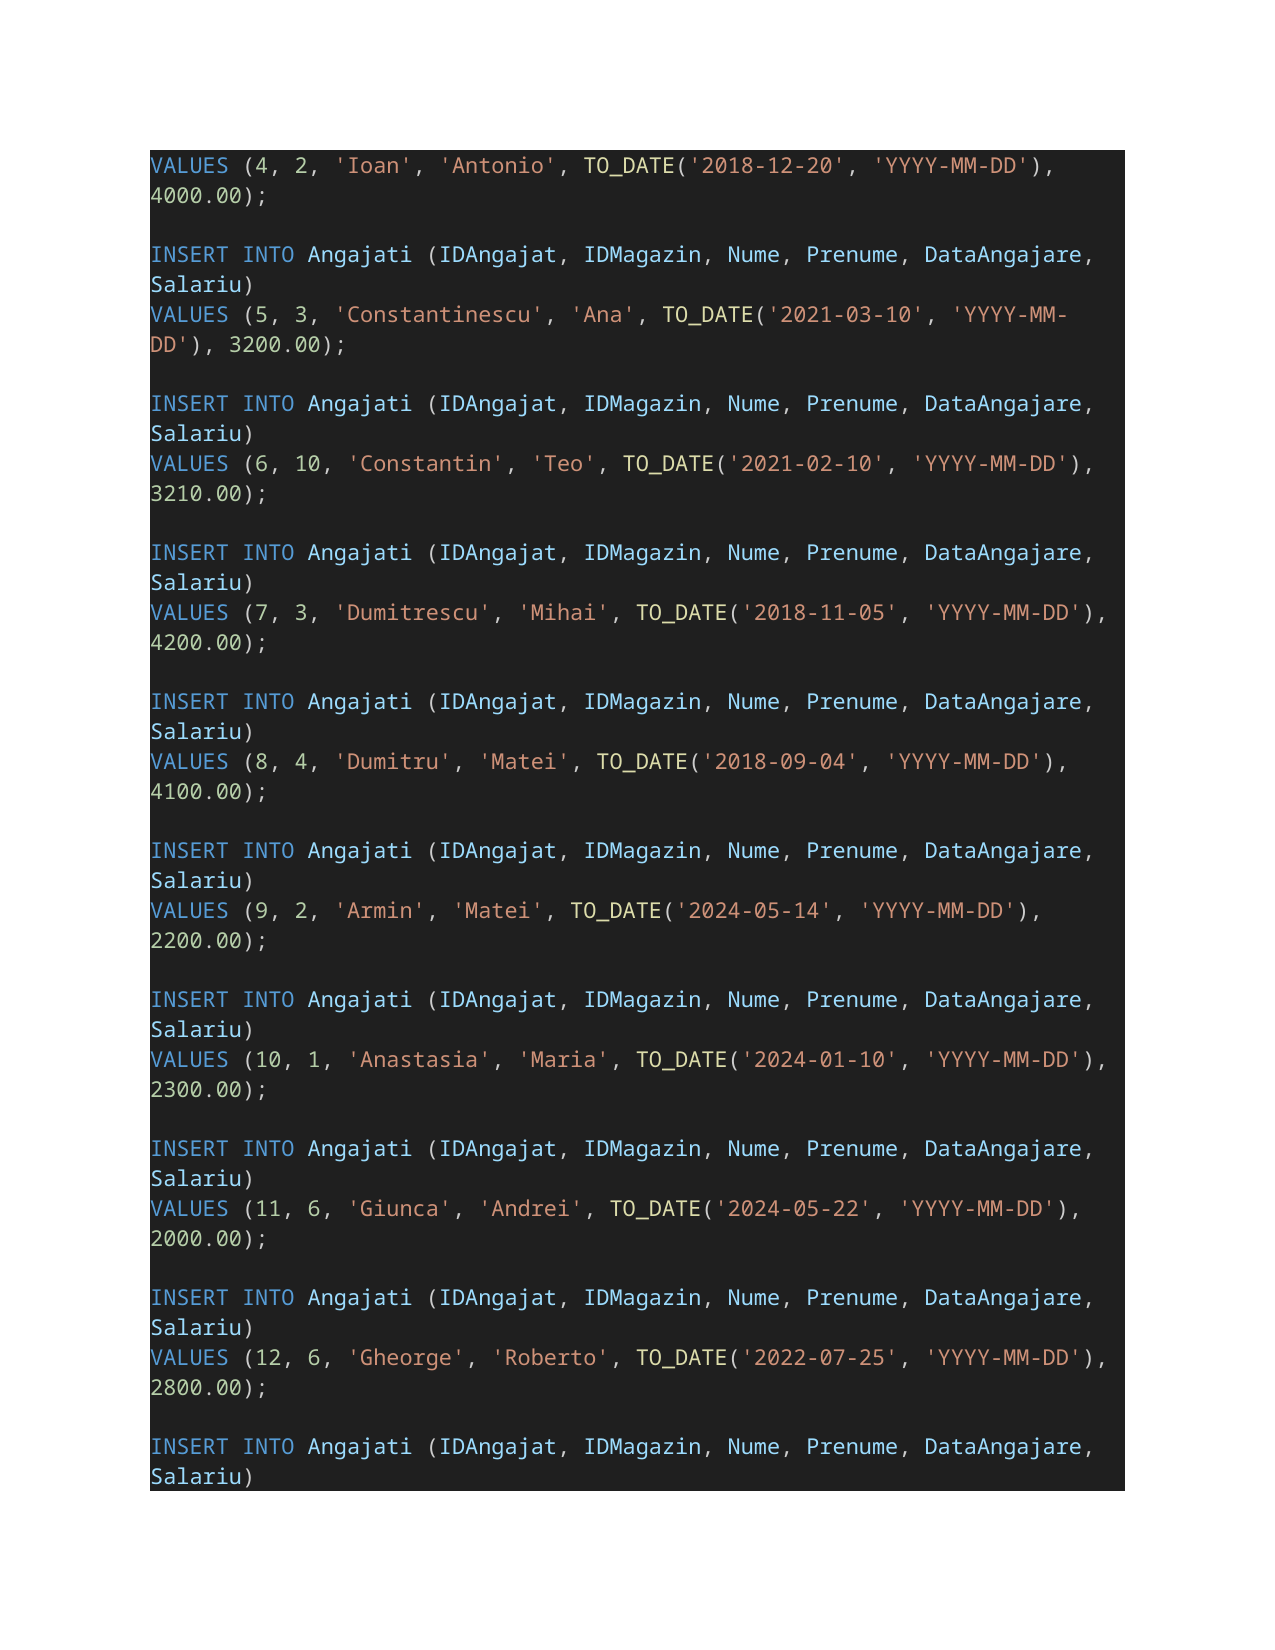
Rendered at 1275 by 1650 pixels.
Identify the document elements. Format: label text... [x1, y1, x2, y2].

text VALUES (10, 1, 'Anastasia', 'Maria', TO_DATE('2024-01-10', 'YYYY-MM-DD'), 2300.00); [150, 1044, 1125, 1103]
text VALUES (4, 2, 'Ioan', 'Antonio', TO_DATE('2018-12-20', 'YYYY-MM-DD'), 4000.00); [150, 150, 1125, 209]
text INSERT INTO Angajati (IDAngajat, IDMagazin, Nume, Prenume, DataAngajare, Salariu) [150, 1282, 1125, 1342]
text INSERT INTO Angajati (IDAngajat, IDMagazin, Nume, Prenume, DataAngajare, Salariu) [150, 835, 1125, 895]
text INSERT INTO Angajati (IDAngajat, IDMagazin, Nume, Prenume, DataAngajare, Salariu) [150, 388, 1125, 448]
text INSERT INTO Angajati (IDAngajat, IDMagazin, Nume, Prenume, DataAngajare, Salariu) [150, 686, 1125, 746]
text VALUES (8, 4, 'Dumitru', 'Matei', TO_DATE('2018-09-04', 'YYYY-MM-DD'), 4100.00); [150, 746, 1125, 805]
text VALUES (7, 3, 'Dumitrescu', 'Mihai', TO_DATE('2018-11-05', 'YYYY-MM-DD'), 4200.00); [150, 597, 1125, 656]
text INSERT INTO Angajati (IDAngajat, IDMagazin, Nume, Prenume, DataAngajare, Salariu) [150, 984, 1125, 1044]
text VALUES (11, 6, 'Giunca', 'Andrei', TO_DATE('2024-05-22', 'YYYY-MM-DD'), 2000.00); [150, 1193, 1125, 1252]
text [150, 1431, 1125, 1491]
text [150, 239, 1125, 299]
text VALUES (6, 10, 'Constantin', 'Teo', TO_DATE('2021-02-10', 'YYYY-MM-DD'), 3210.00); [150, 448, 1125, 507]
text INSERT INTO Angajati (IDAngajat, IDMagazin, Nume, Prenume, DataAngajare, Salariu) [150, 1133, 1125, 1193]
text VALUES (12, 6, 'Gheorge', 'Roberto', TO_DATE('2022-07-25', 'YYYY-MM-DD'), 2800.00); [150, 1342, 1125, 1401]
text VALUES (9, 2, 'Armin', 'Matei', TO_DATE('2024-05-14', 'YYYY-MM-DD'), 2200.00); [150, 895, 1125, 954]
text INSERT INTO Angajati (IDAngajat, IDMagazin, Nume, Prenume, DataAngajare, Salariu) [150, 537, 1125, 597]
text VALUES (5, 3, 'Constantinescu', 'Ana', TO_DATE('2021-03-10', 'YYYY-MM-DD'), 3200.00); [150, 299, 1125, 358]
